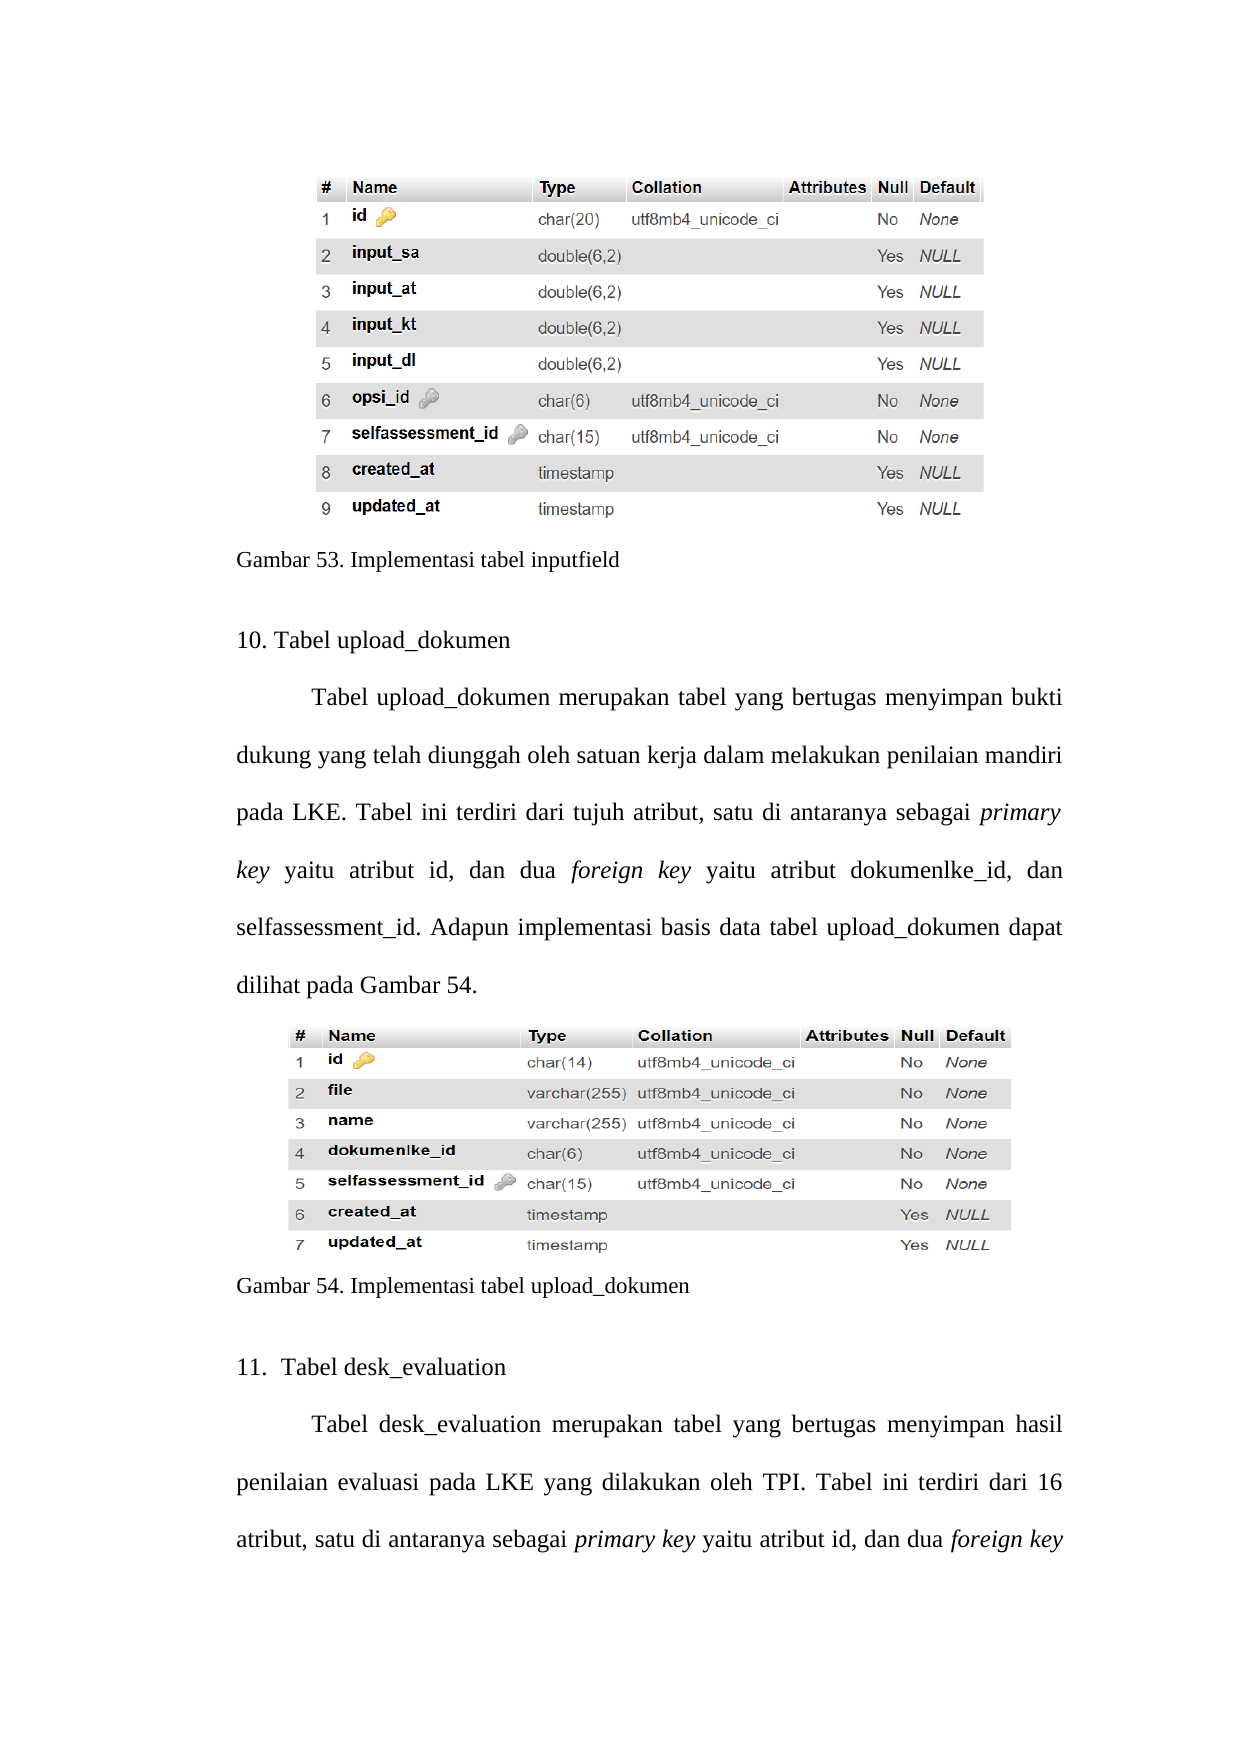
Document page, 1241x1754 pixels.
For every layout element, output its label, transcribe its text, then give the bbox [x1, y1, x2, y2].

picture [315, 177, 984, 532]
list Tabel desk_evaluation [236, 1352, 1063, 1380]
text Tabel upload_dokumen merupakan tabel yang bertugas menyimpan bukti dukung yang telah diunggah oleh satuan kerja dalam melakukan penilaian mandiri pada LKE. Tabel ini terdiri dari tujuh atribut, satu di antaranya sebagai primary key yaitu atribut id, dan dua foreign key yaitu atribut dokumenlke_id, dan selfassessment_id. Adapun implementasi basis data tabel upload_dokumen dapat dilihat pada Gambar 54. [236, 682, 1063, 999]
list Tabel upload_dokumen [236, 625, 1063, 654]
text Gambar 53. Implementasi tabel inputfield [236, 546, 1063, 572]
picture [288, 1027, 1012, 1259]
text Gambar 54. Implementasi tabel upload_dokumen [236, 1272, 1063, 1299]
